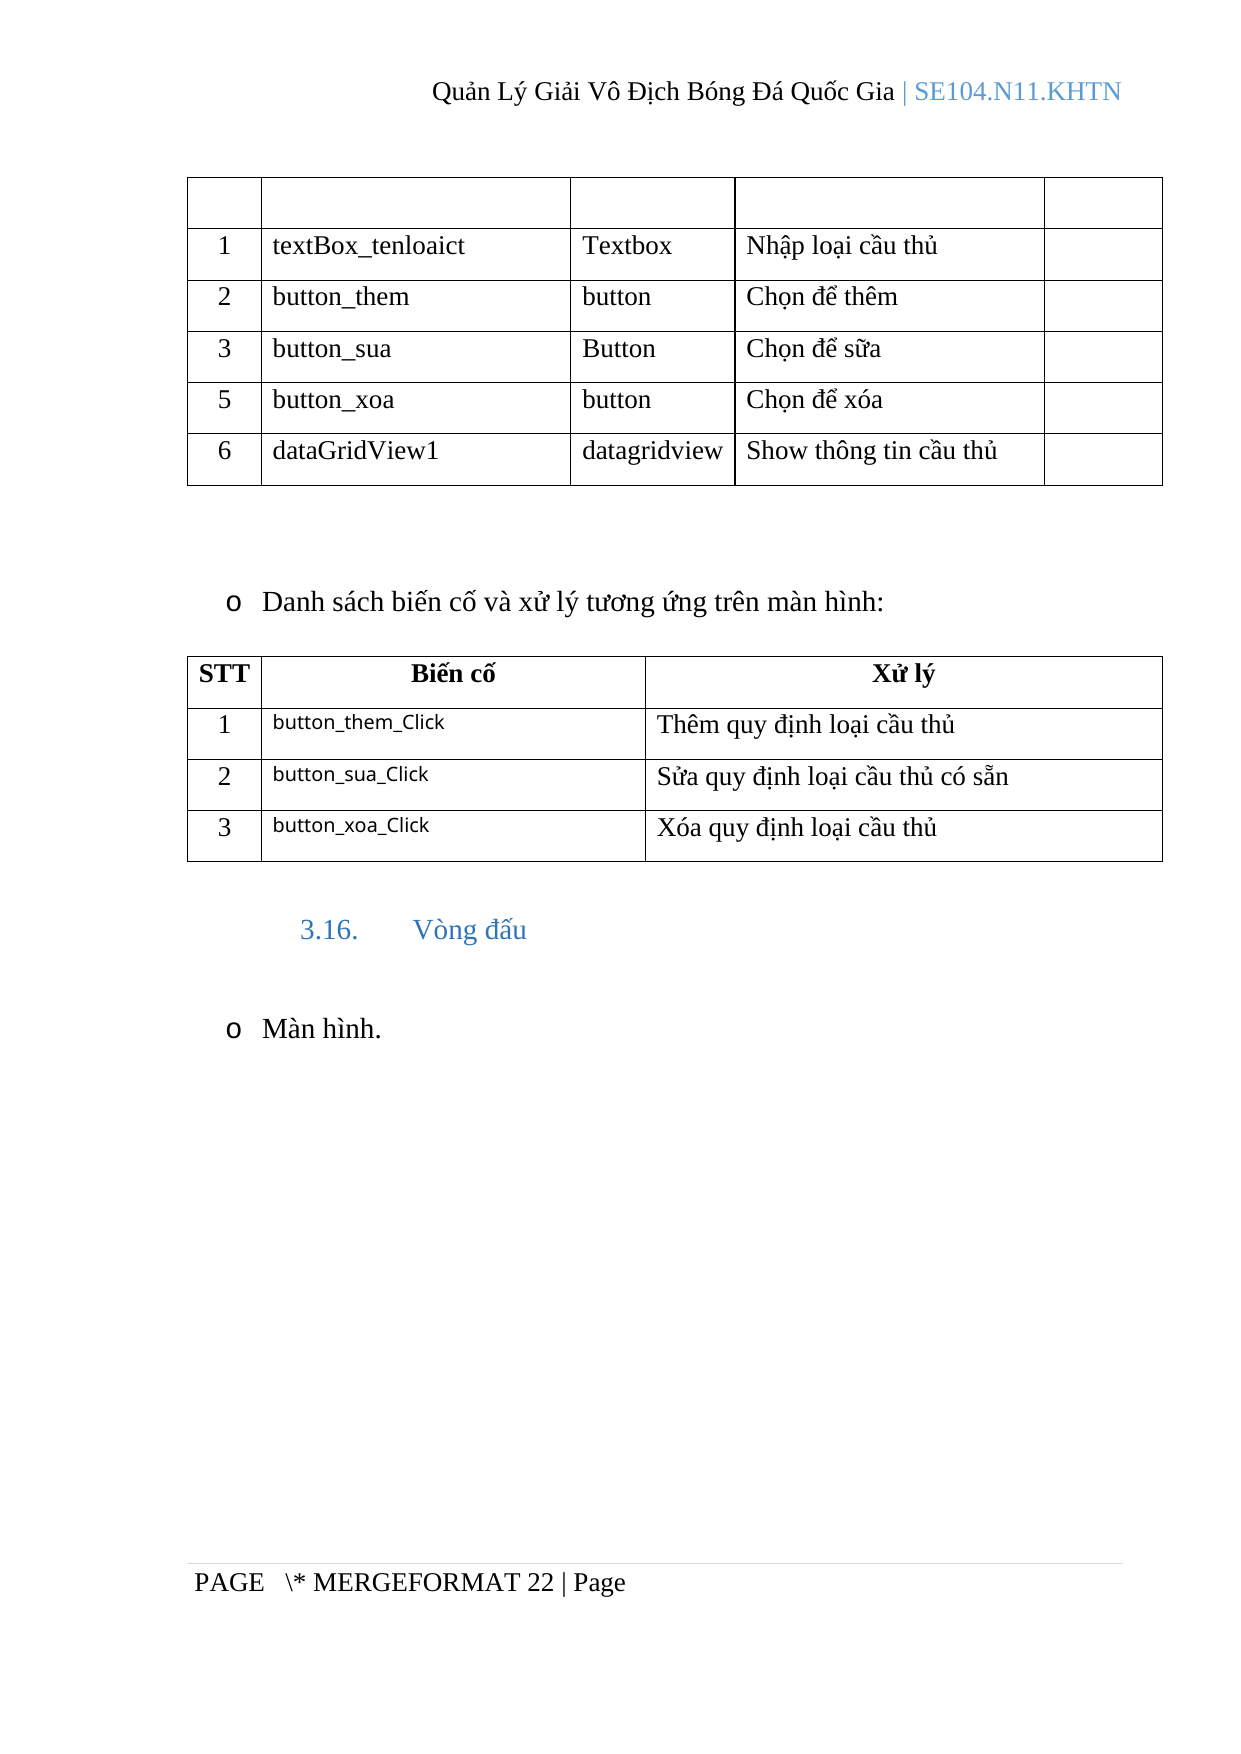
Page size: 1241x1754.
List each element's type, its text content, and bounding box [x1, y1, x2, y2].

table_cell Xóa quy định loại cầu thủ [646, 811, 1162, 861]
table_cell 6 [188, 434, 261, 484]
table_header Ghi chú [1045, 178, 1162, 228]
table_header STT [188, 657, 261, 707]
table_header Tên [262, 178, 570, 228]
table_cell 1 [188, 229, 261, 279]
table_header Xử lý [646, 657, 1162, 707]
list Màn hình. [225, 1011, 1122, 1047]
list Danh sách biến cố và xử lý tương ứng trên màn hình: [225, 584, 1122, 620]
table_cell button_sua_Click [262, 760, 645, 810]
table_cell [1045, 332, 1162, 382]
table_cell Show thông tin cầu thủ [736, 434, 1044, 484]
table_header Kiểu [571, 178, 734, 228]
table_cell Thêm quy định loại cầu thủ [646, 709, 1162, 759]
table_cell Chọn để thêm [736, 281, 1044, 331]
table_cell [1045, 383, 1162, 433]
table_cell button_them_Click [262, 709, 645, 759]
table_header Biến cố [262, 657, 645, 707]
table_cell textBox_tenloaict [262, 229, 570, 279]
table_cell button [571, 383, 734, 433]
table_cell button_sua [262, 332, 570, 382]
table_cell [1045, 229, 1162, 279]
table_cell datagridview [571, 434, 734, 484]
table_cell Sửa quy định loại cầu thủ có sẵn [646, 760, 1162, 810]
table_cell Nhập loại cầu thủ [736, 229, 1044, 279]
table_cell Chọn để xóa [736, 383, 1044, 433]
table_cell 2 [188, 281, 261, 331]
table_cell dataGridView1 [262, 434, 570, 484]
table_cell 2 [188, 760, 261, 810]
table_cell Button [571, 332, 734, 382]
table_cell button_xoa_Click [262, 811, 645, 861]
table_cell [1045, 434, 1162, 484]
table_cell 3 [188, 811, 261, 861]
subtitle Vòng đấu [300, 912, 1122, 946]
table_cell 5 [188, 383, 261, 433]
table_cell button [571, 281, 734, 331]
table_cell Chọn để sữa [736, 332, 1044, 382]
table_cell button_them [262, 281, 570, 331]
table_cell button_xoa [262, 383, 570, 433]
table_cell Textbox [571, 229, 734, 279]
table_header Chức năng [736, 178, 1044, 228]
table_cell 1 [188, 709, 261, 759]
table_header STT [188, 178, 261, 228]
table_cell 3 [188, 332, 261, 382]
table_cell [1045, 281, 1162, 331]
